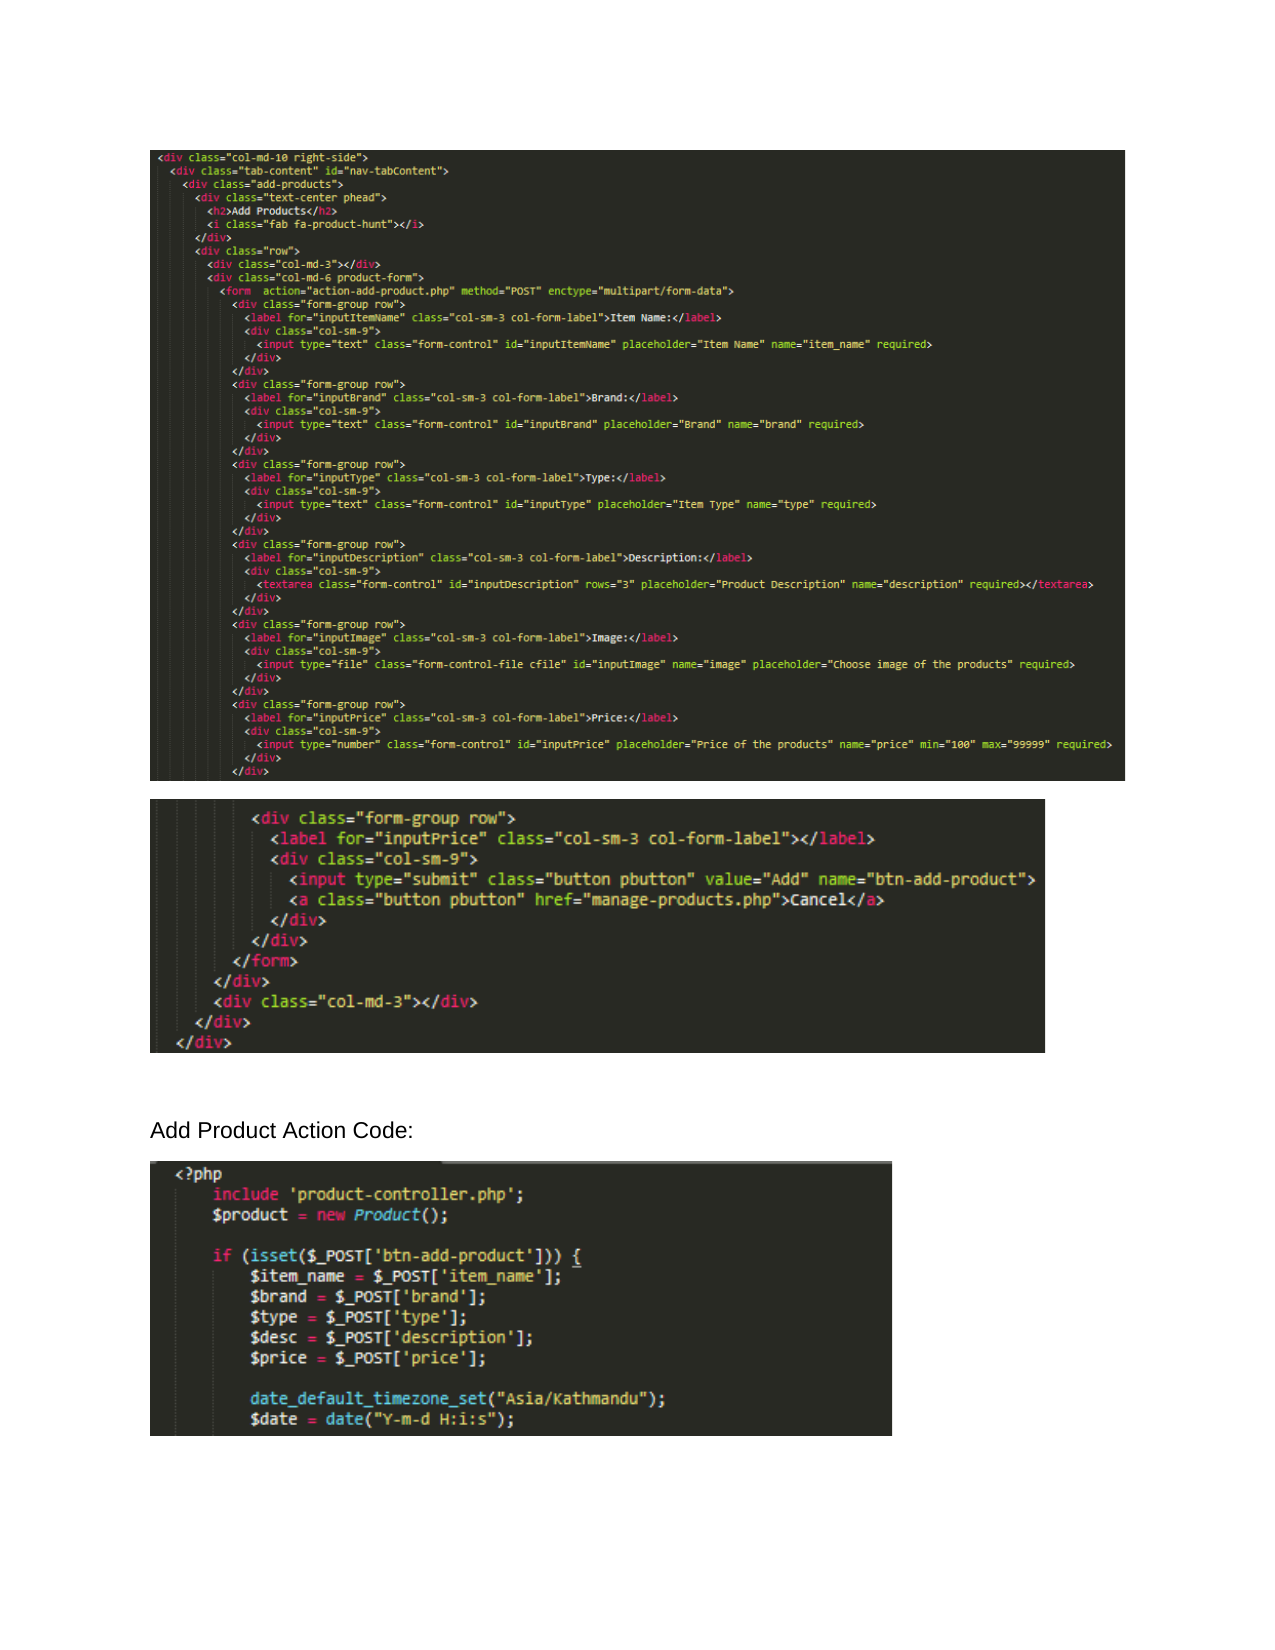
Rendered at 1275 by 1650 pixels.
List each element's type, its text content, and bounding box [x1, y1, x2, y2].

text Add Product Action Code: [150, 1117, 1125, 1143]
picture [150, 799, 1046, 1053]
picture [150, 1161, 893, 1436]
picture [150, 150, 1125, 781]
